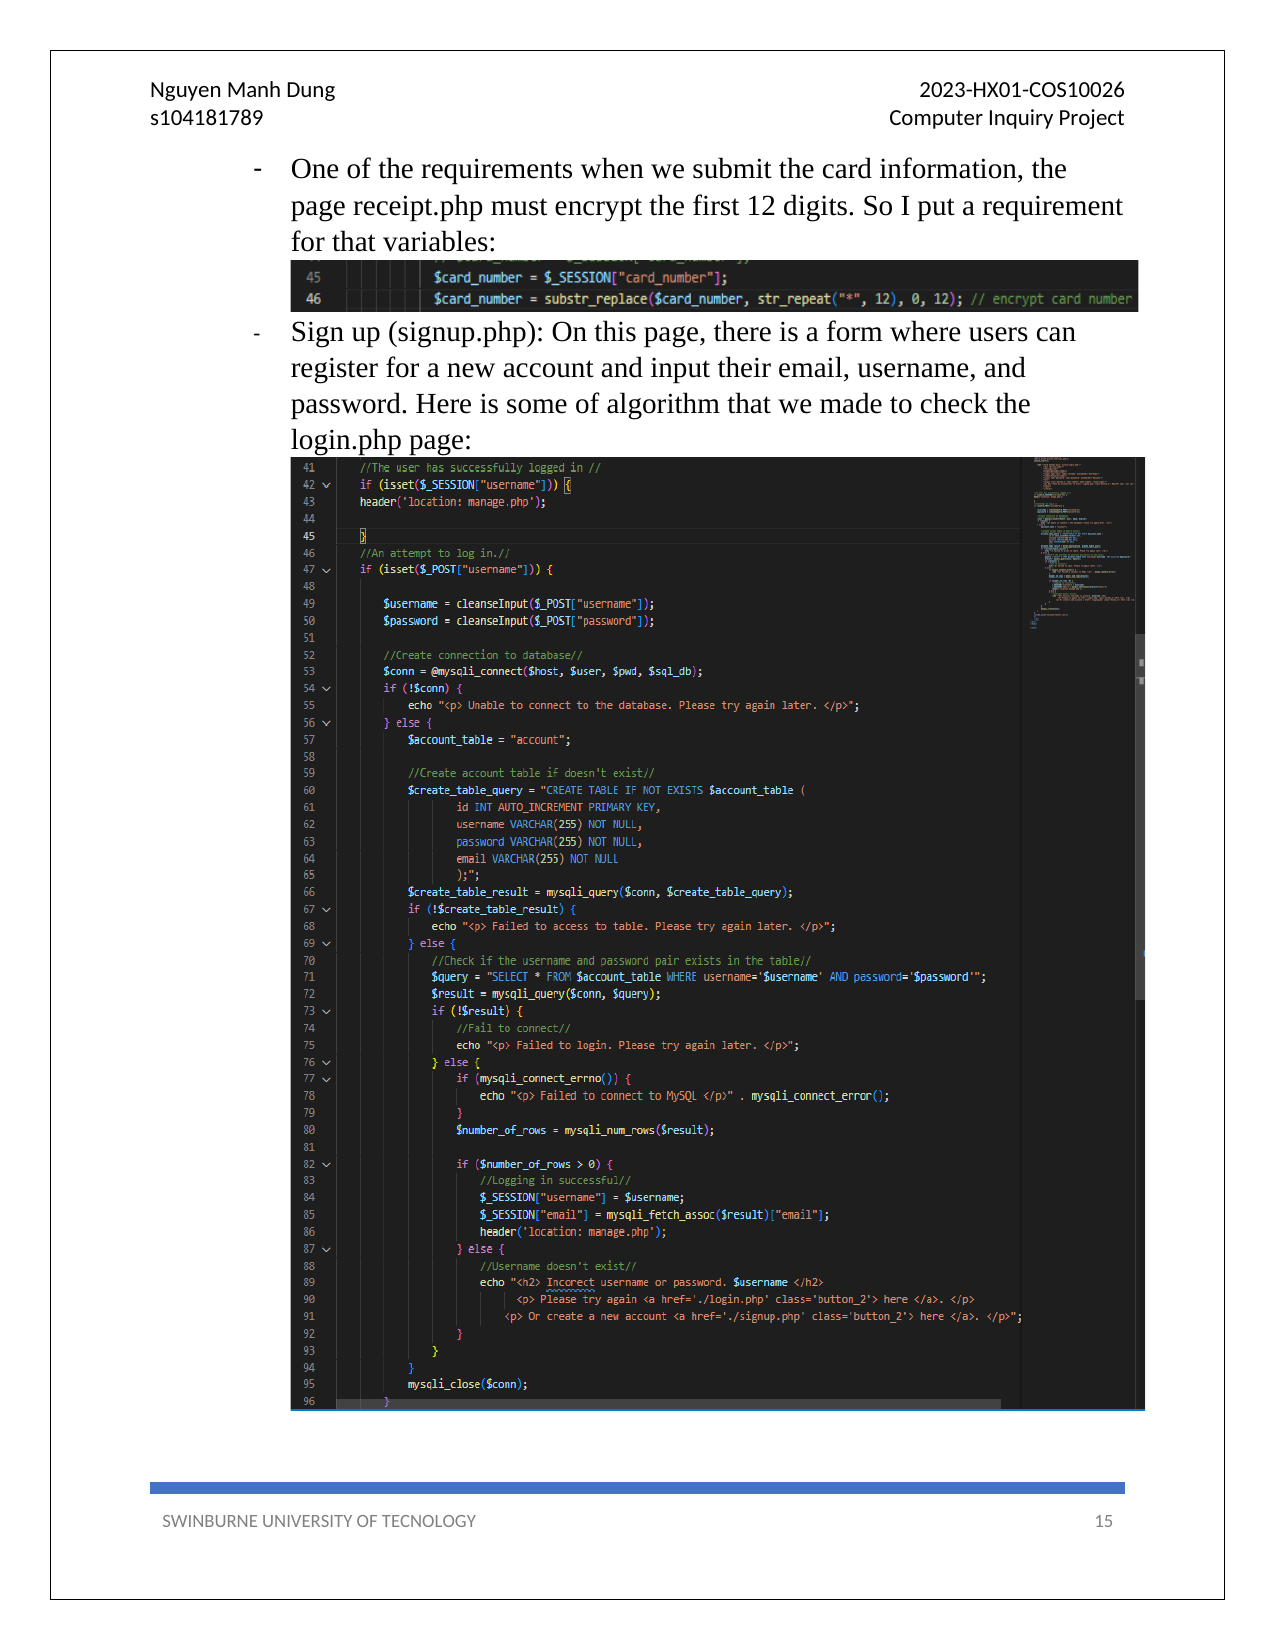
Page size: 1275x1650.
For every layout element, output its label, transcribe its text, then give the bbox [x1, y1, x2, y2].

picture [290, 260, 1139, 312]
picture [290, 457, 1146, 1411]
